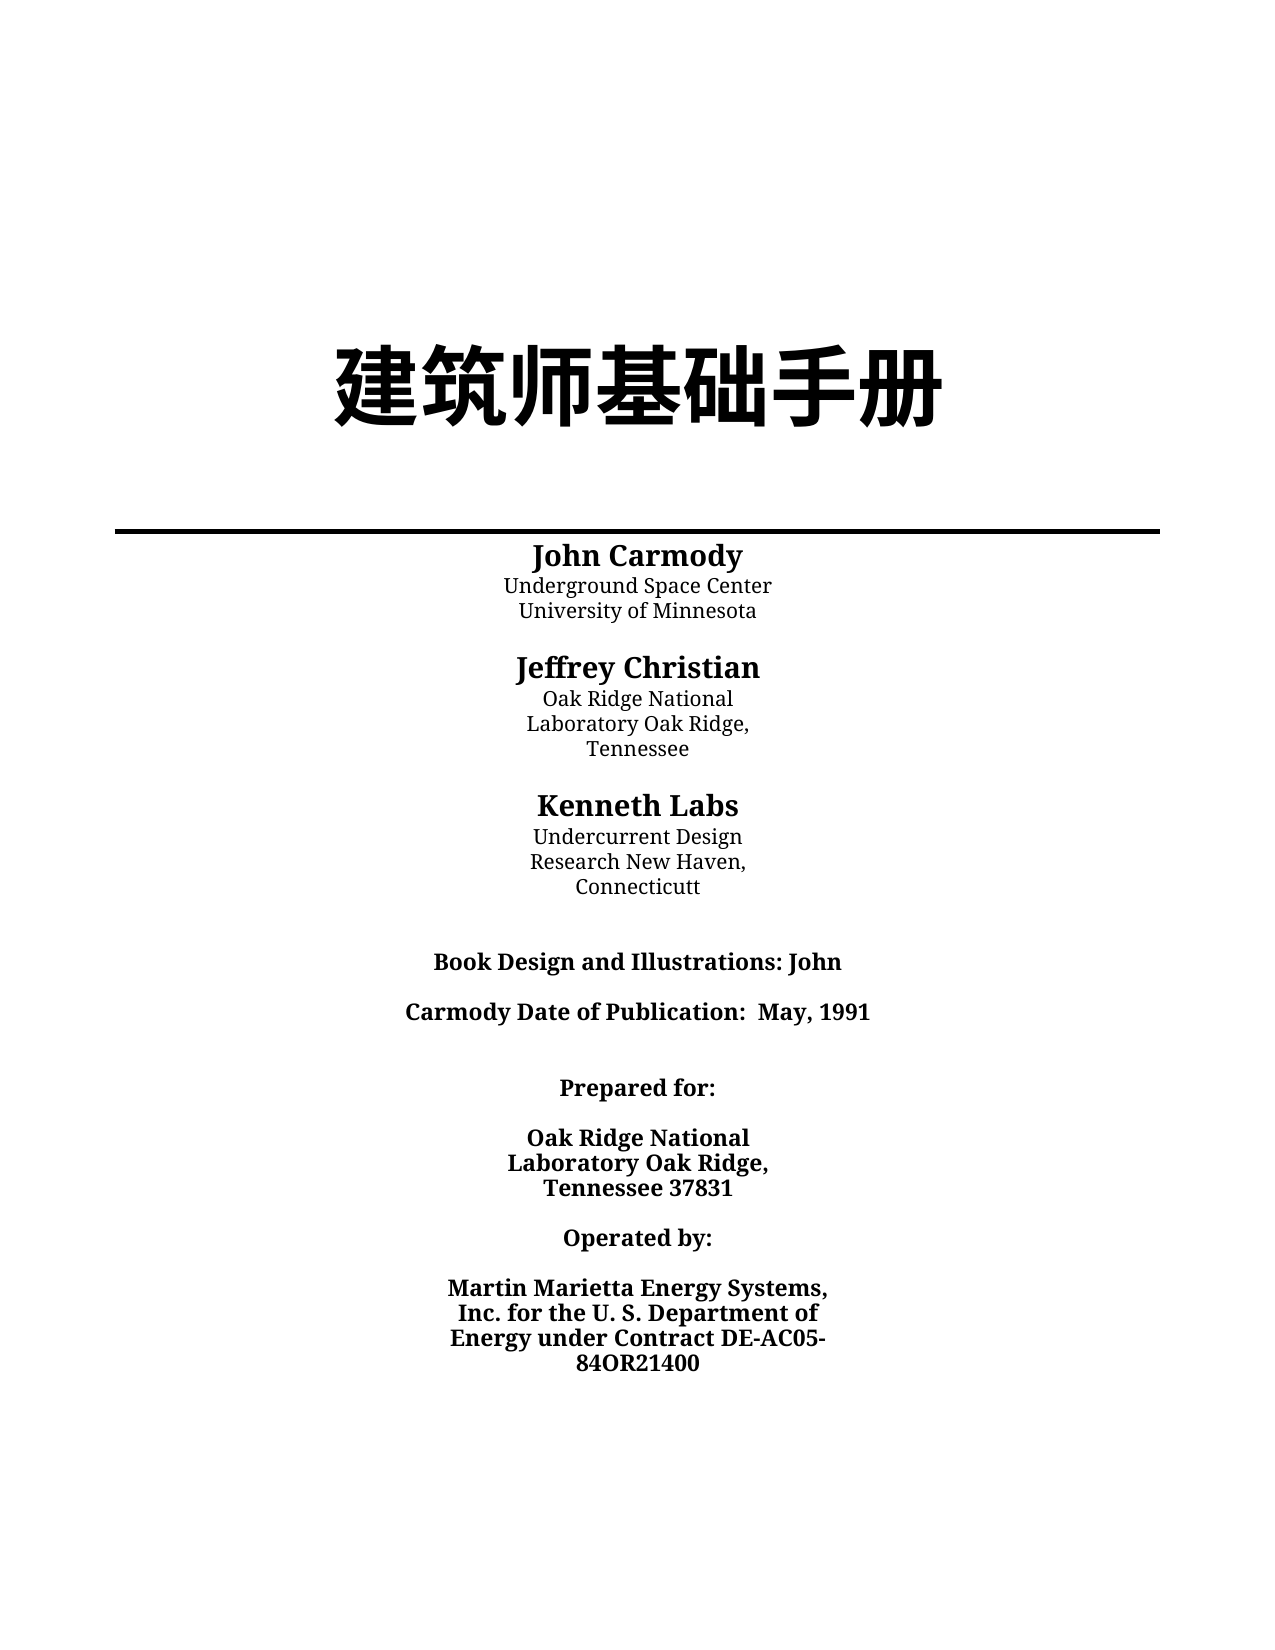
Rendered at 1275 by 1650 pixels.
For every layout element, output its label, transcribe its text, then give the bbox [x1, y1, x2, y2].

text Underground Space Center University of Minnesota [486, 574, 790, 624]
text Undercurrent Design Research New Haven, Connecticutt [486, 824, 790, 899]
text John Carmody [486, 534, 790, 574]
text Oak Ridge National Laboratory Oak Ridge, Tennessee 37831 [473, 1126, 804, 1201]
text Jeffrey Christian [486, 649, 791, 687]
text Oak Ridge National Laboratory Oak Ridge, Tennessee [486, 687, 790, 762]
text Operated by: [486, 1222, 789, 1253]
text 建筑师基础手册 [214, 346, 1064, 438]
subtitle Book Design and Illustrations: John Carmody Date of Publication: May, 1991 [396, 946, 879, 1027]
text Kenneth Labs [486, 787, 790, 824]
text Martin Marietta Energy Systems, Inc. for the U. S. Department of Energy under Contract DE-AC05-84OR21400 [443, 1277, 833, 1377]
text Prepared for: [486, 1071, 789, 1103]
